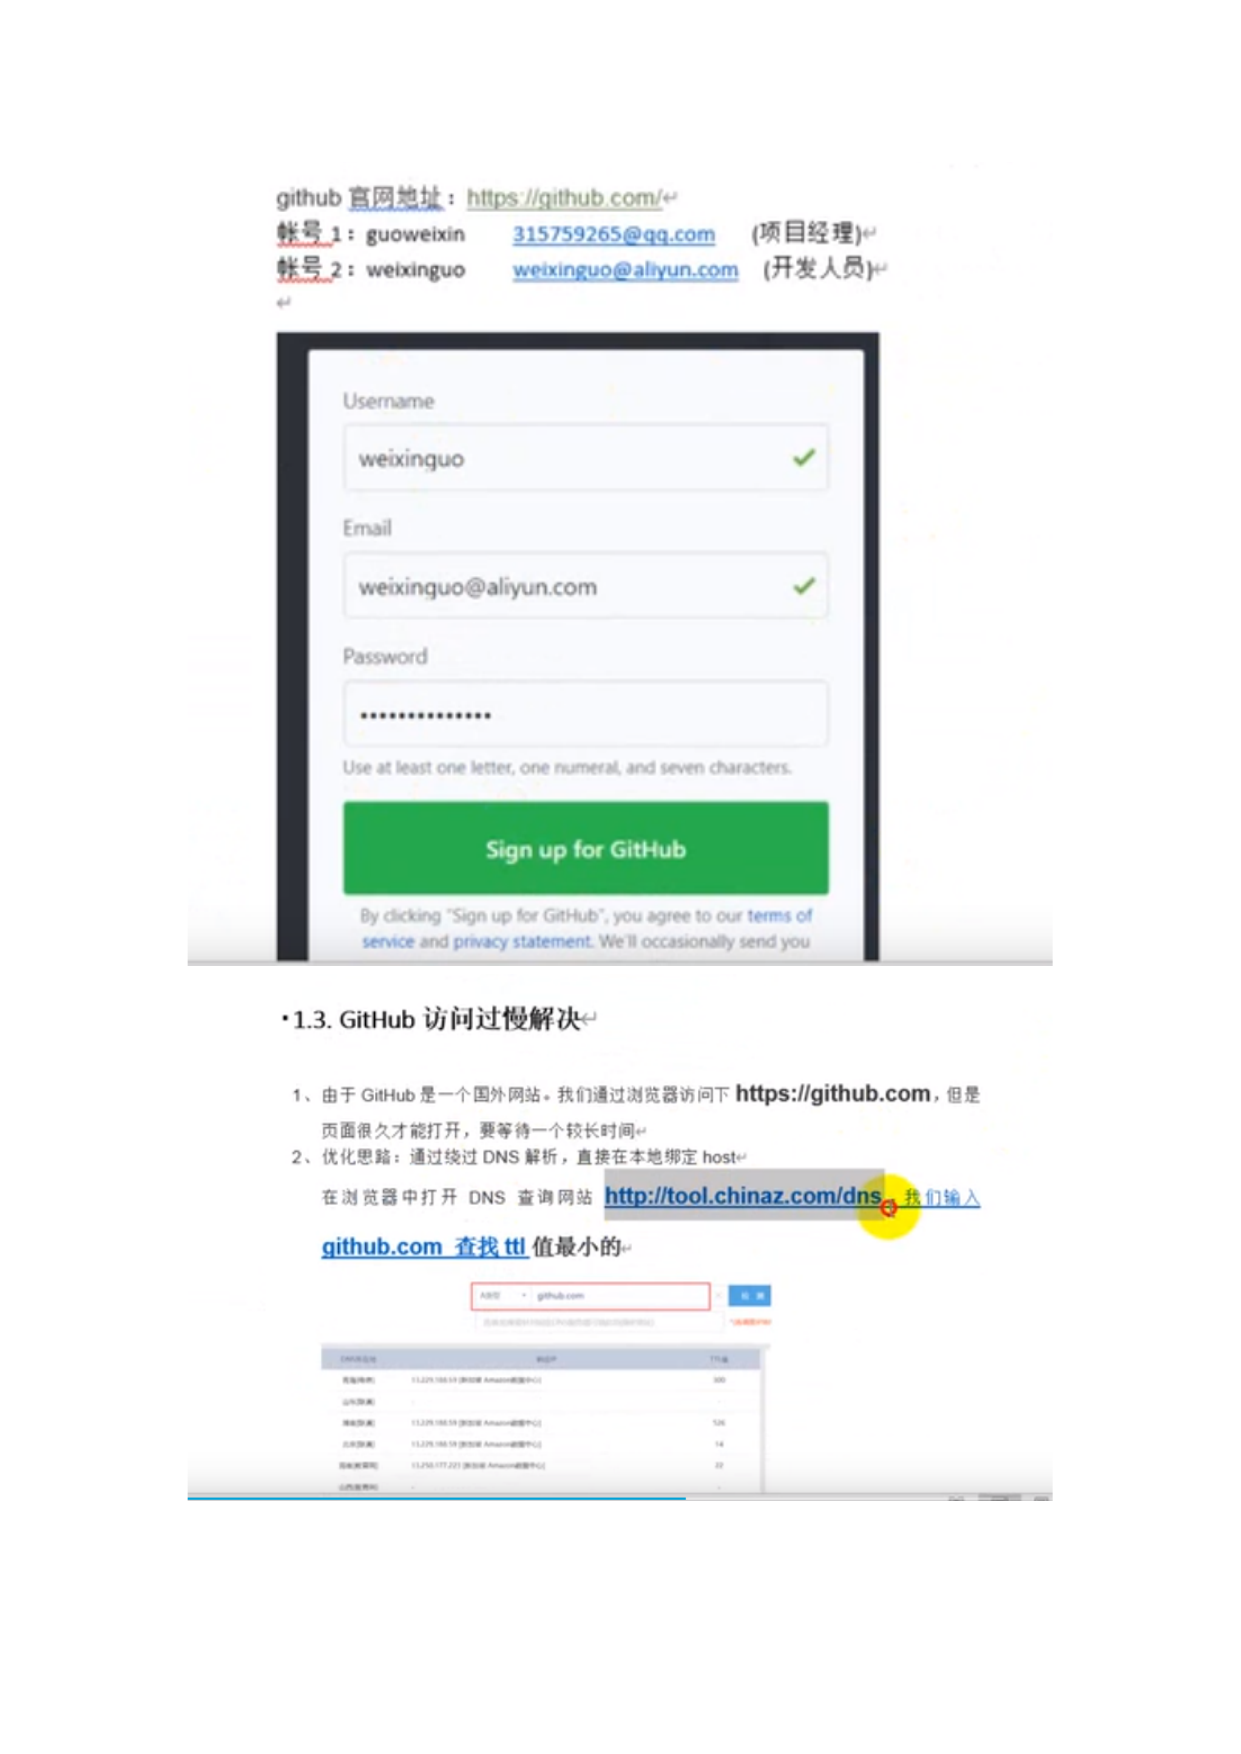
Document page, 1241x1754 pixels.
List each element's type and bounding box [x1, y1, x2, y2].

picture [187, 162, 1053, 966]
picture [187, 974, 1053, 1501]
